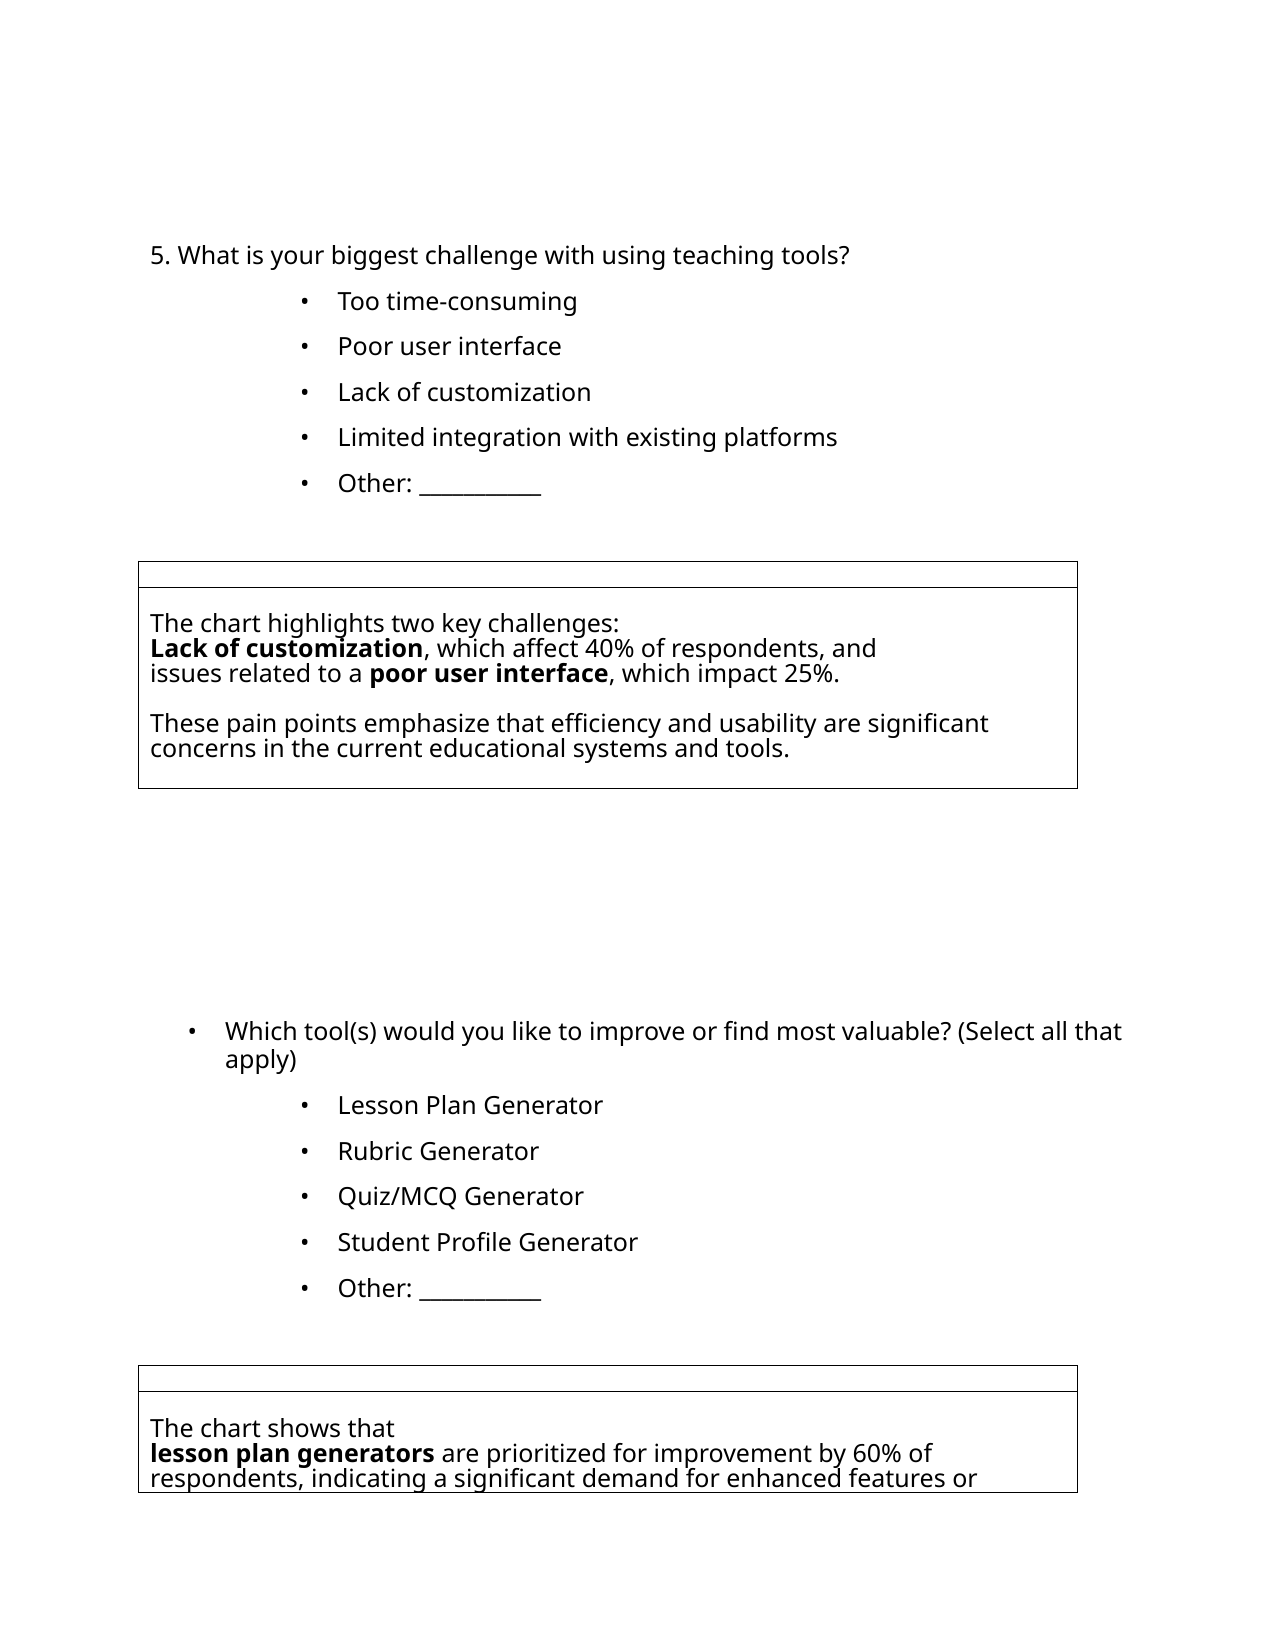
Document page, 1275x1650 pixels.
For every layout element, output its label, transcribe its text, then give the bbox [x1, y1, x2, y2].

list Poor user interface [300, 332, 1125, 361]
list Other: ___________ [300, 1274, 1125, 1303]
list Which tool(s) would you like to improve or find most valuable? (Select all that apply) [187, 1017, 1125, 1075]
table_header [139, 562, 1077, 587]
list Lesson Plan Generator [300, 1091, 1125, 1120]
list Lack of customization [300, 378, 1125, 407]
text 5. What is your biggest challenge with using teaching tools? [150, 241, 1125, 270]
table_cell The chart highlights two key challenges: Lack of customization, which affect 40% of respondents, and issues related to a poor user interface, which impact 25%. These pain points emphasize that efficiency and usability are significant concerns in the current educational systems and tools. [139, 588, 1077, 788]
list Limited integration with existing platforms [300, 424, 1125, 453]
table_header [139, 1366, 1077, 1391]
list Other: ___________ [300, 469, 1125, 498]
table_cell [139, 1392, 1077, 1492]
list Student Profile Generator [300, 1228, 1125, 1257]
list Rubric Generator [300, 1137, 1125, 1166]
list Too time-consuming [300, 287, 1125, 316]
list Quiz/MCQ Generator [300, 1183, 1125, 1212]
